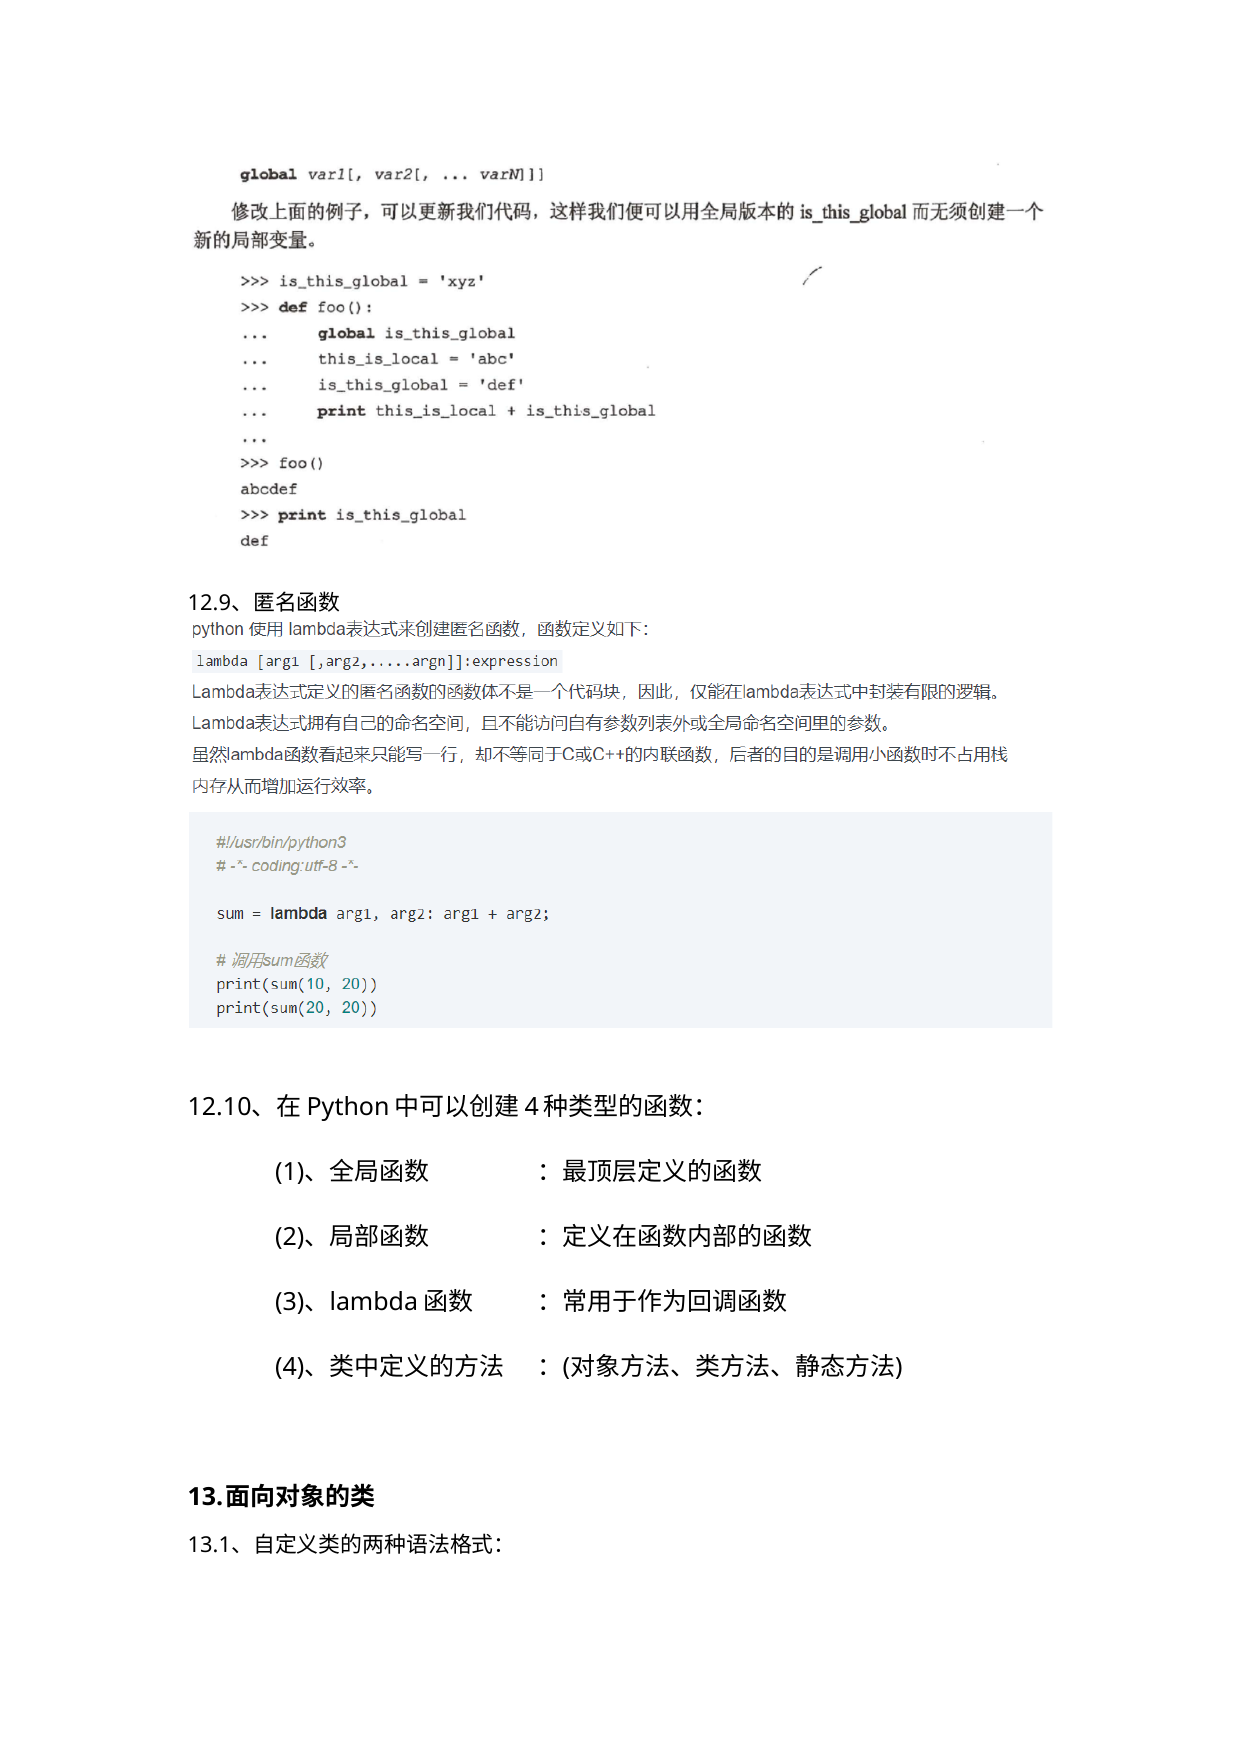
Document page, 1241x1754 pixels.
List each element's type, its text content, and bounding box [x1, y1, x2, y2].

list 面向对象的类 [187, 1462, 1053, 1527]
text 12.10、在Python中可以创建4种类型的函数： [187, 1072, 1053, 1137]
list 13.1、自定义类的两种语法格式： [187, 1527, 1053, 1559]
text 12.9、匿名函数 [187, 584, 1053, 617]
picture [187, 812, 1053, 1028]
text (3)、lambda函数 ：常用于作为回调函数 [231, 1267, 1053, 1332]
picture [187, 162, 1053, 551]
text (2)、局部函数 ：定义在函数内部的函数 [231, 1202, 1053, 1267]
picture [187, 617, 1053, 801]
text (4)、类中定义的方法 ：(对象方法、类方法、静态方法) [231, 1332, 1053, 1397]
text (1)、全局函数 ：最顶层定义的函数 [231, 1137, 1053, 1202]
